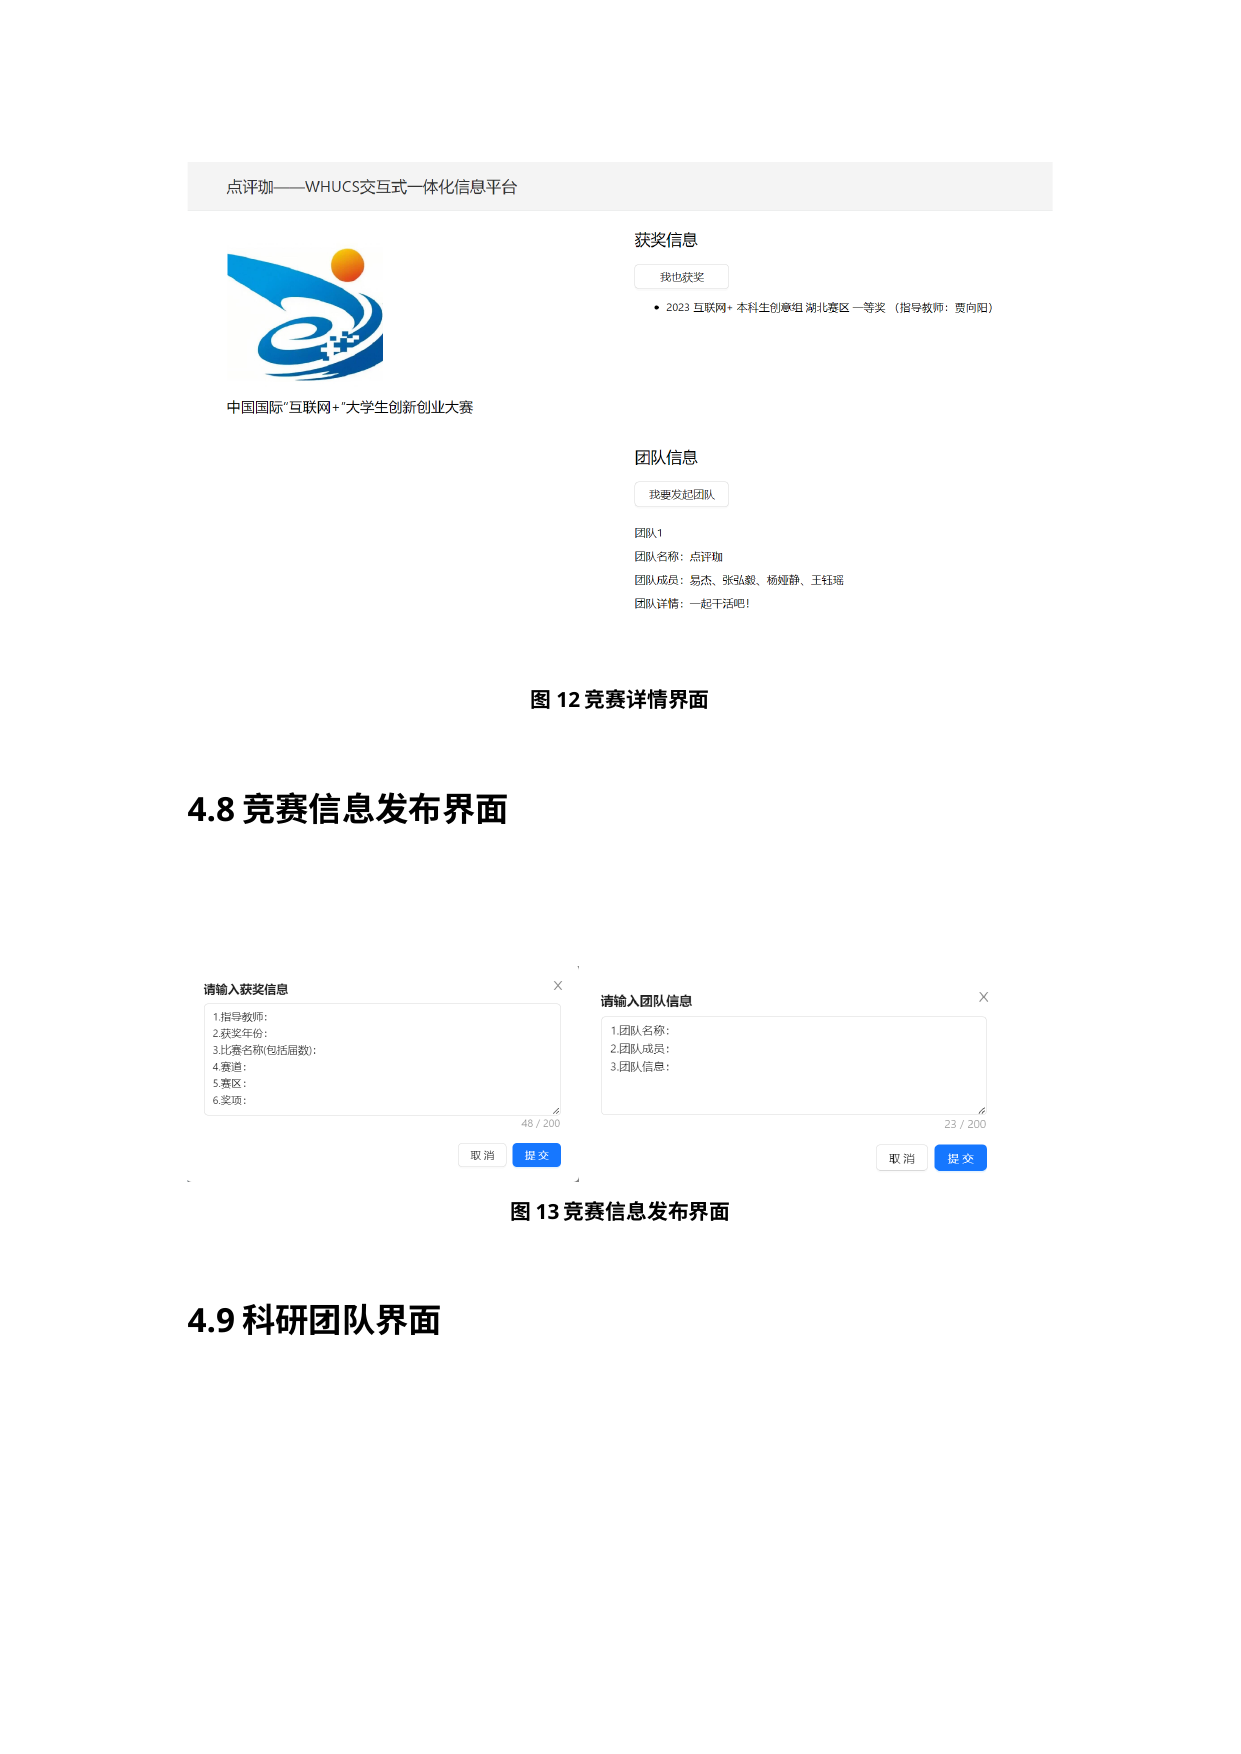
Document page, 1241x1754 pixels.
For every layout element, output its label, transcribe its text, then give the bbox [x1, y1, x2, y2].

picture [187, 162, 1053, 666]
picture [187, 966, 579, 1182]
text 图 13 竞赛信息发布界面 [187, 1194, 1053, 1226]
subtitle 4.8竞赛信息发布界面 [187, 774, 1053, 839]
picture [587, 978, 1001, 1182]
subtitle 4.9科研团队界面 [187, 1286, 1053, 1351]
text 图 12 竞赛详情界面 [187, 682, 1053, 714]
